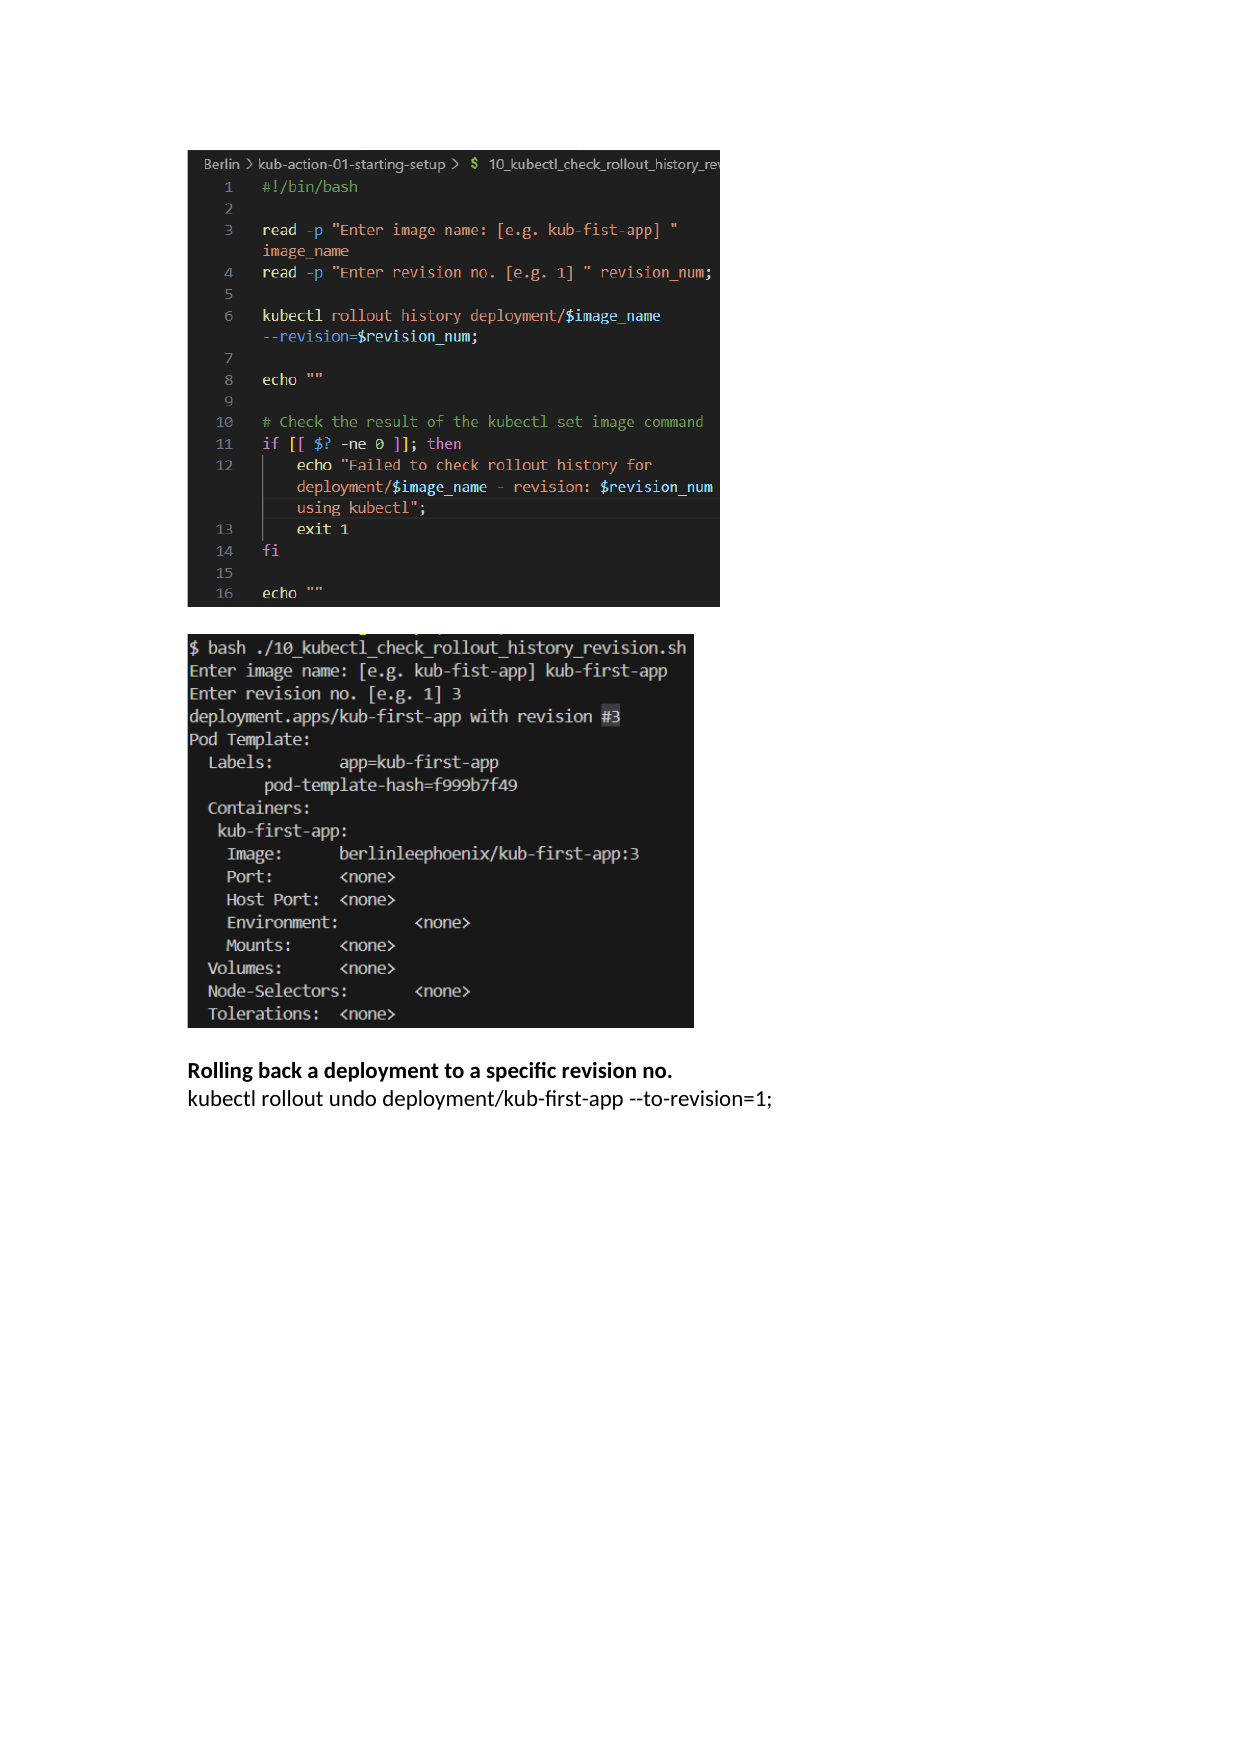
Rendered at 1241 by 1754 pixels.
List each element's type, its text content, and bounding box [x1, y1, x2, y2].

text kubectl rollout undo deployment/kub-first-app --to-revision=1; [187, 1084, 1053, 1112]
picture [187, 150, 720, 607]
picture [187, 634, 694, 1028]
text Rolling back a deployment to a specific revision no. [187, 1056, 1053, 1084]
